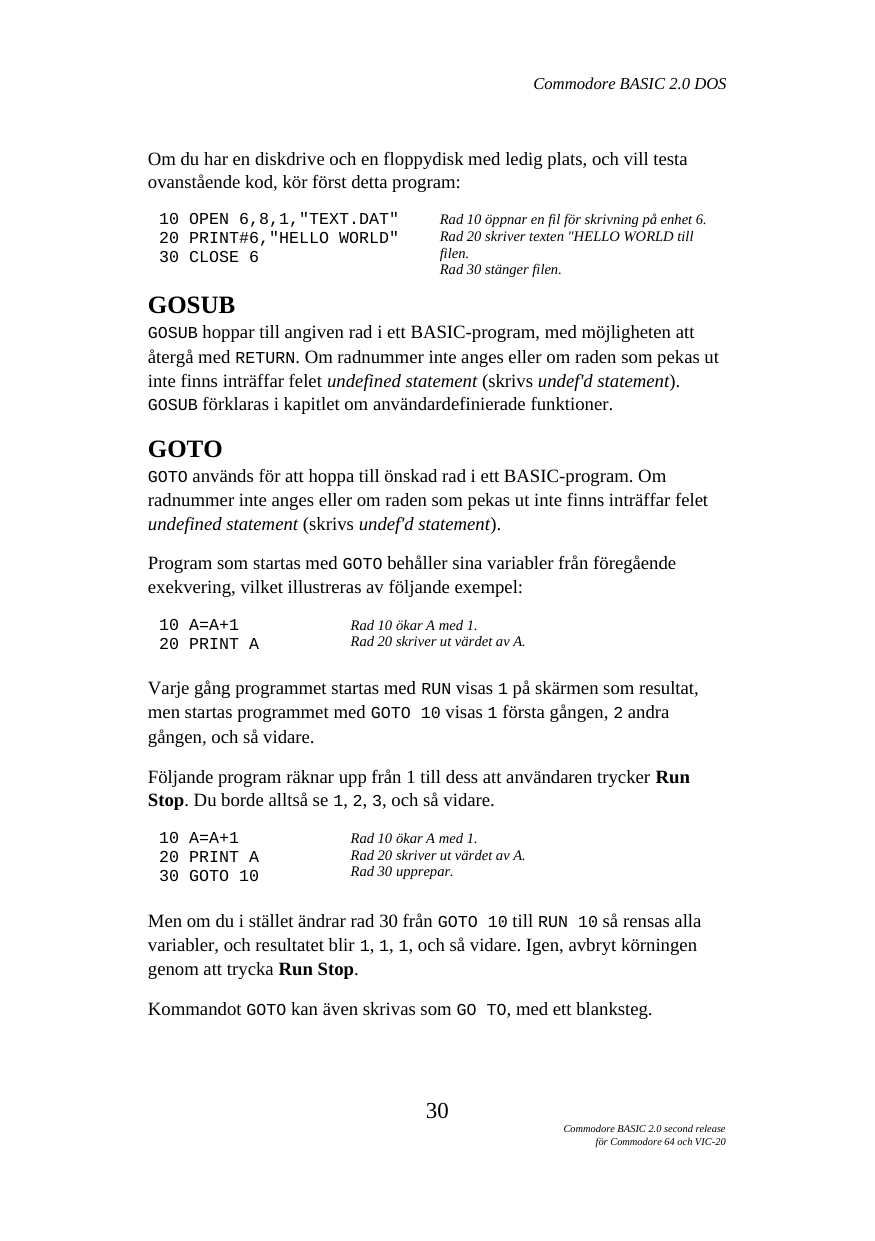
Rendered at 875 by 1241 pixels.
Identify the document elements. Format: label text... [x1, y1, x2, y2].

subtitle GOTO [148, 434, 726, 463]
text Program som startas med GOTO behåller sina variabler från föregående exekvering, vilket illustreras av följande exempel: [148, 552, 726, 598]
text Men om du i stället ändrar rad 30 från GOTO 10 till RUN 10 så rensas alla variabler, och resultatet blir 1, 1, 1, och så vidare. Igen, avbryt körningen genom att trycka Run Stop. [148, 886, 726, 979]
table_header Rad 10 öppnar en fil för skrivning på enhet 6. Rad 20 skriver texten "HELLO WORLD till filen. Rad 30 stänger filen. [428, 211, 725, 286]
text Varje gång programmet startas med RUN visas 1 på skärmen som resultat, men startas programmet med GOTO 10 visas 1 första gången, 2 andra gången, och så vidare. [148, 654, 726, 747]
table_header Rad 10 ökar A med 1. Rad 20 skriver ut värdet av A. [339, 616, 725, 654]
table_header 10 A=A+1 20 PRINT A [148, 616, 339, 654]
text GOSUB hoppar till angiven rad i ett BASIC-program, med möjligheten att återgå med RETURN. Om radnummer inte anges eller om raden som pekas ut inte finns inträffar felet undefined statement (skrivs undef'd statement). GOSUB förklaras i kapitlet om användardefinierade funktioner. [148, 321, 726, 416]
text Om du har en diskdrive och en floppydisk med ledig plats, och vill testa ovanstående kod, kör först detta program: [148, 148, 726, 192]
subtitle GOSUB [148, 290, 726, 319]
text Kommandot GOTO kan även skrivas som GO TO, med ett blanksteg. [148, 998, 726, 1020]
table_header Rad 10 ökar A med 1. Rad 20 skriver ut värdet av A. Rad 30 upprepar. [339, 830, 725, 886]
table_header 10 OPEN 6,8,1,"TEXT.DAT" 20 PRINT#6,"HELLO WORLD" 30 CLOSE 6 [148, 211, 428, 286]
text Följande program räknar upp från 1 till dess att användaren trycker Run Stop. Du borde alltså se 1, 2, 3, och så vidare. [148, 766, 726, 811]
text GOTO används för att hoppa till önskad rad i ett BASIC-program. Om radnummer inte anges eller om raden som pekas ut inte finns inträffar felet undefined statement (skrivs undef'd statement). [148, 465, 726, 534]
table_header 10 A=A+1 20 PRINT A 30 GOTO 10 [148, 830, 339, 886]
